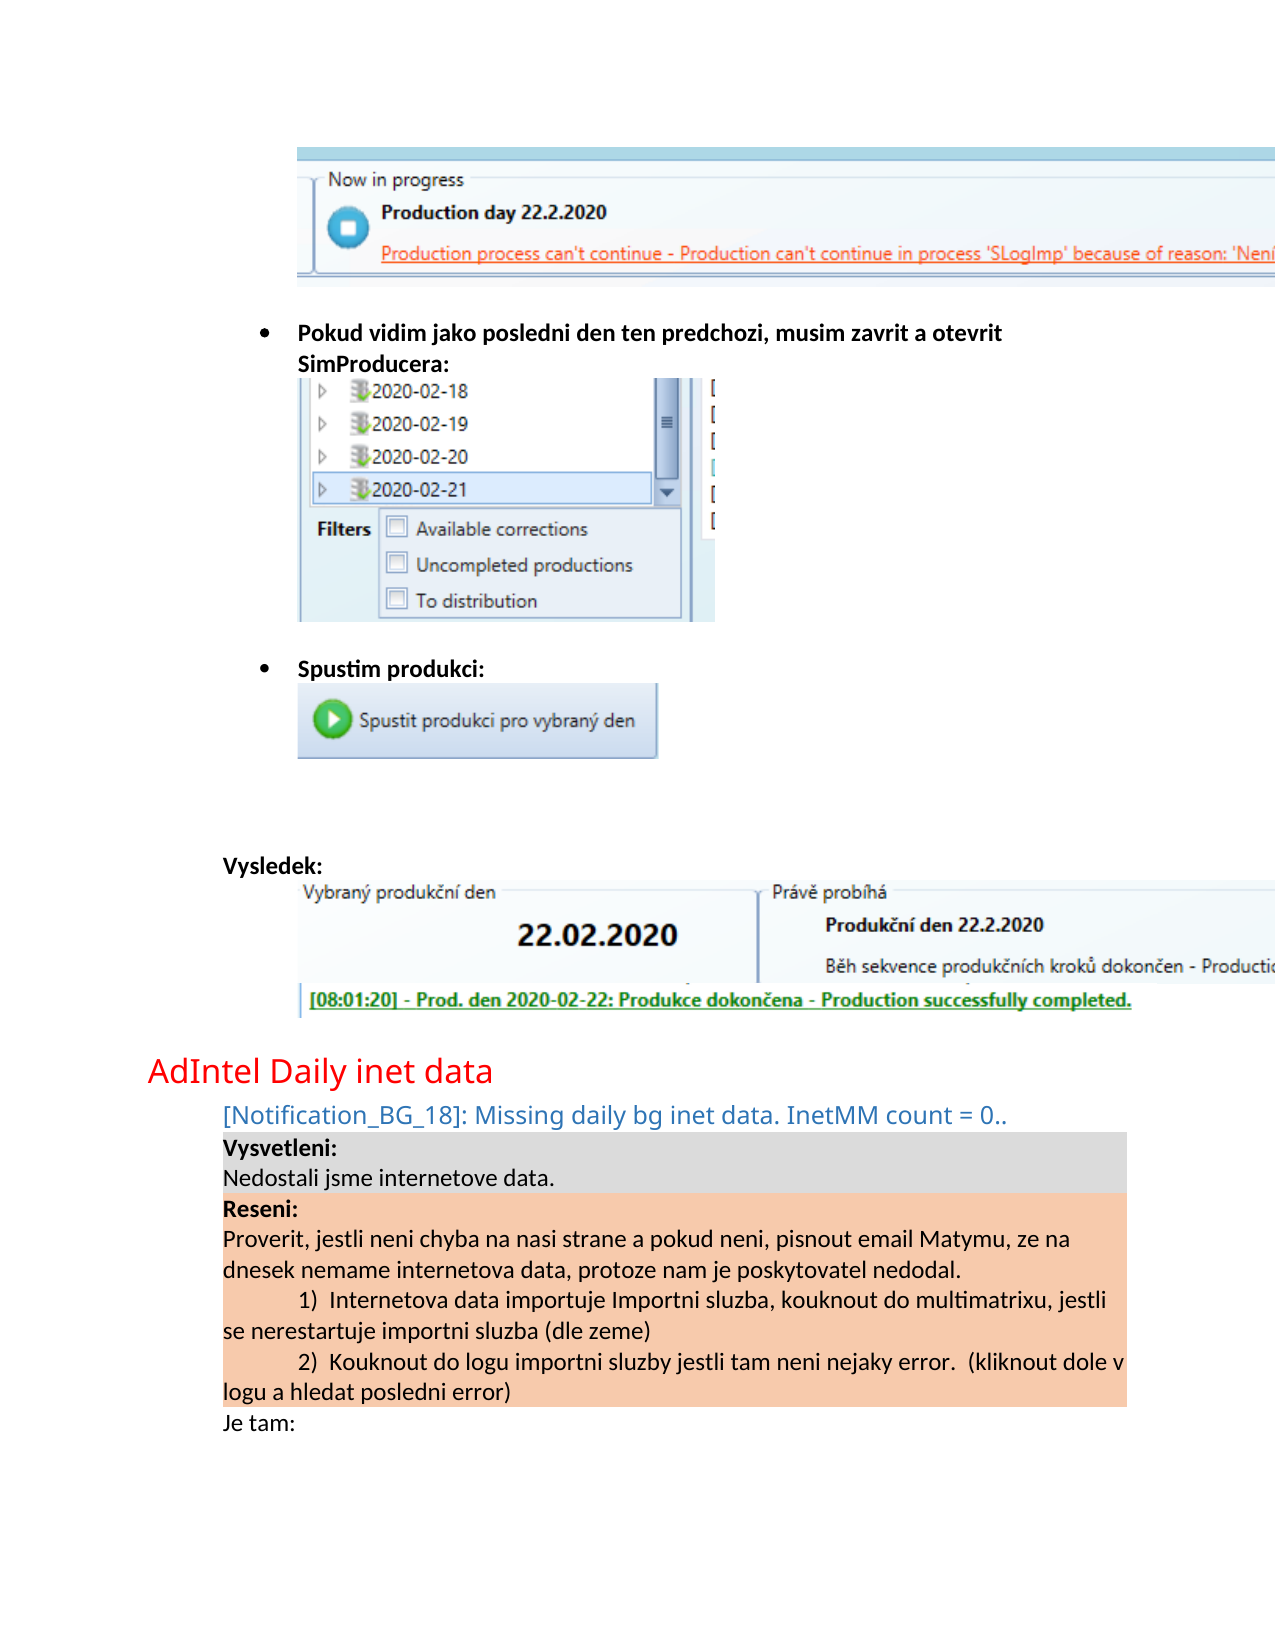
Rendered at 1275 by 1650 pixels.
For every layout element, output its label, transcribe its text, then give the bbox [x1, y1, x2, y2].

text Reseni: [223, 1193, 1127, 1223]
subtitle AdIntel Daily inet data [148, 1048, 1127, 1094]
picture [297, 880, 1275, 1018]
text Proverit, jestli neni chyba na nasi strane a pokud neni, pisnout email Matymu, ze na dnesek nemame internetova data, protoze nam je poskytovatel nedodal. [223, 1223, 1127, 1284]
list Spustim produkci: [260, 653, 1127, 683]
picture [297, 683, 659, 759]
text Vysvetleni: [223, 1132, 1127, 1162]
text Vysledek: [223, 850, 1127, 880]
text Nedostali jsme internetove data. [223, 1162, 1127, 1193]
text 2) Kouknout do logu importni sluzby jestli tam neni nejaky error. (kliknout dole v logu a hledat posledni error) [223, 1346, 1127, 1407]
picture [297, 147, 1275, 287]
subtitle [Notification_BG_18]: Missing daily bg inet data. InetMM count = 0.. [223, 1098, 1127, 1132]
text Je tam: [223, 1407, 1127, 1437]
picture [297, 378, 715, 622]
list Pokud vidim jako posledni den ten predchozi, musim zavrit a otevrit SimProducera: [260, 317, 1127, 378]
text 1) Internetova data importuje Importni sluzba, kouknout do multimatrixu, jestli se nerestartuje importni sluzba (dle zeme) [223, 1284, 1127, 1346]
